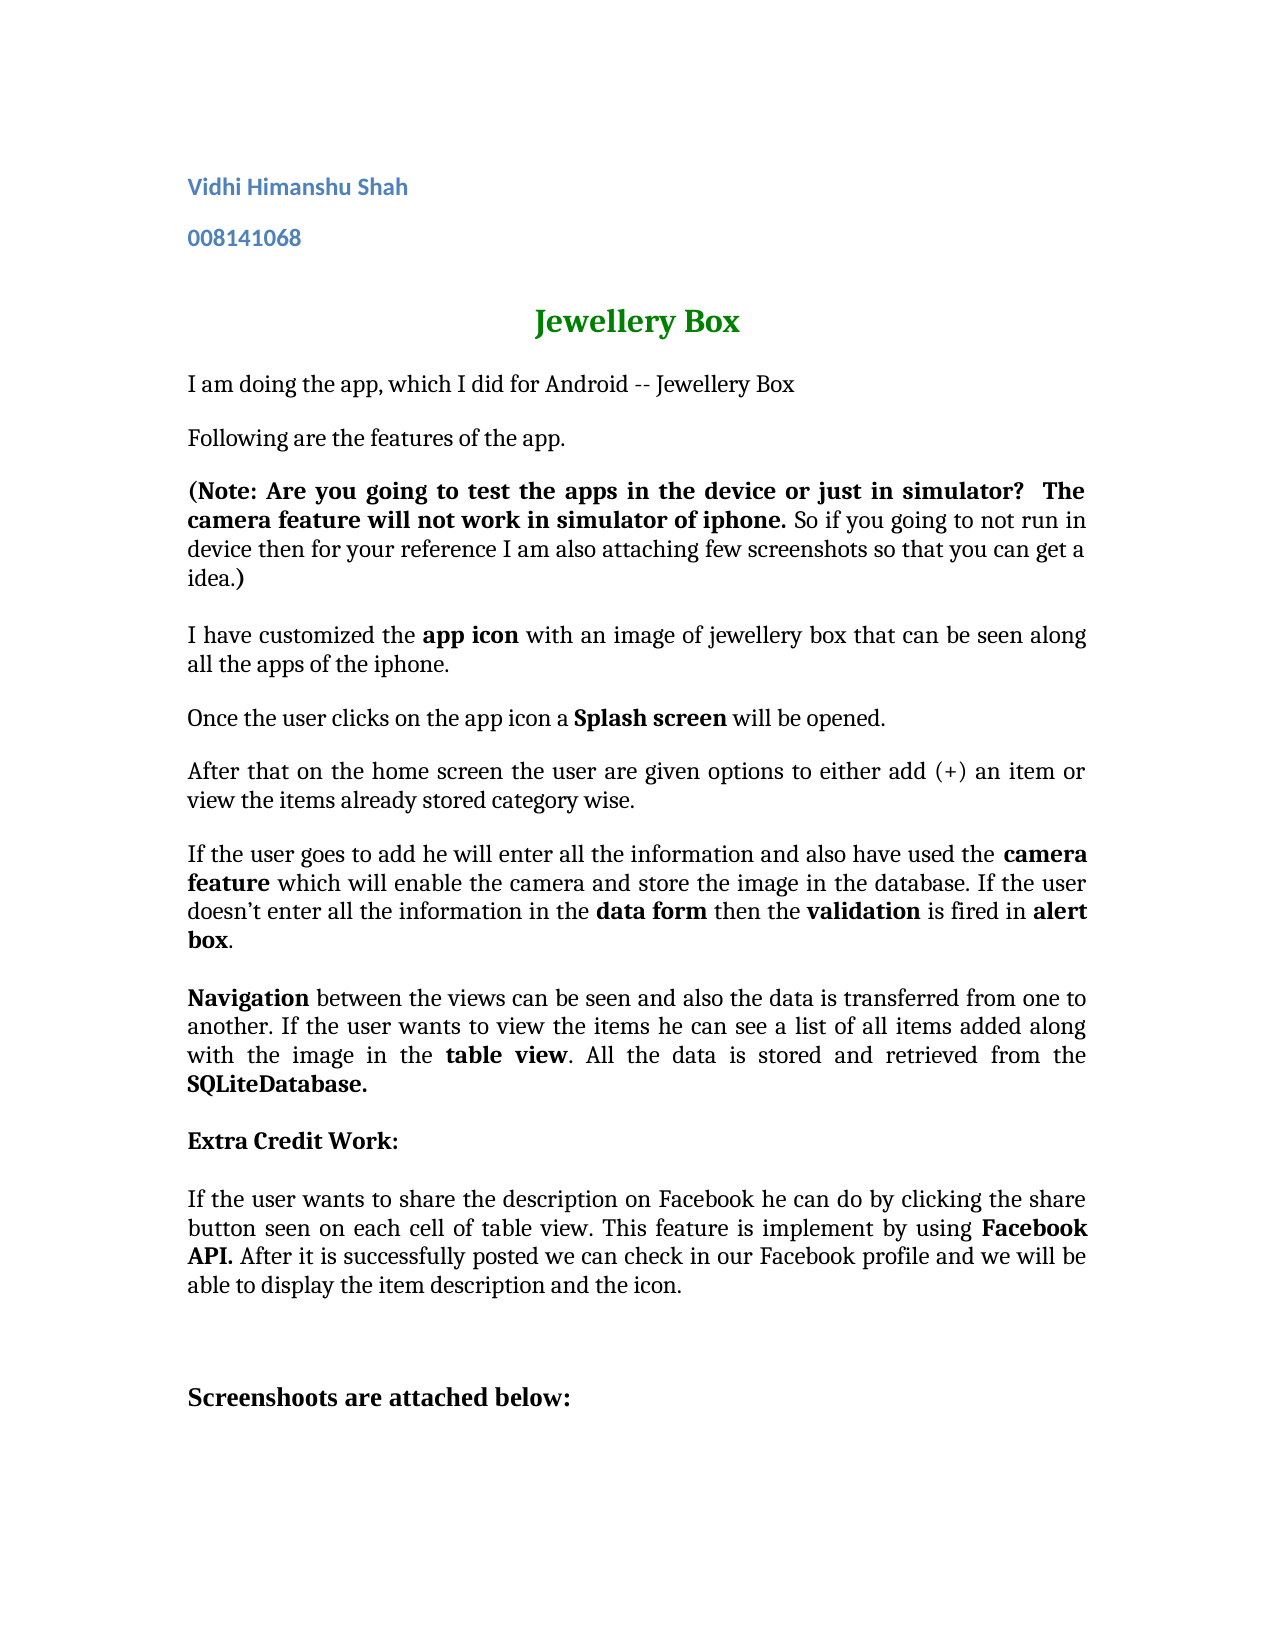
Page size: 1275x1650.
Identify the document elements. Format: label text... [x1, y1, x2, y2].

text After that on the home screen the user are given options to either add (+) an item or view the items already stored category wise. [187, 757, 1087, 815]
text I have customized the app icon with an image of jewellery box that can be seen along all the apps of the iphone. [187, 621, 1087, 678]
text I am doing the app, which I did for Android -- Jewellery Box [187, 370, 1087, 398]
text (Note: Are you going to test the apps in the device or just in simulator? The camera feature will not work in simulator of iphone. So if you going to not run in device then for your reference I am also attaching few screenshots so that you can get a idea.) [187, 477, 1087, 592]
subtitle Vidhi Himanshu Shah [187, 171, 1087, 201]
text Following are the features of the app. [187, 423, 1087, 452]
subtitle Jewellery Box [187, 303, 1087, 341]
text Navigation between the views can be seen and also the data is transferred from one to another. If the user wants to view the items he can see a list of all items added along with the image in the table view. All the data is stored and retrieved from the SQLiteDatabase. [187, 983, 1087, 1127]
text If the user goes to add he will enter all the information and also have used the camera feature which will enable the camera and store the image in the database. If the user doesn’t enter all the information in the data form then the validation is fired in alert box. [187, 840, 1087, 955]
text Once the user clicks on the app icon a Splash screen will be opened. [187, 703, 1087, 732]
text If the user wants to share the description on Facebook he can do by clicking the share button seen on each cell of table view. This feature is implement by using Facebook API. After it is successfully posted we can check in our Facebook profile and we will be able to display the item description and the icon. [187, 1185, 1087, 1300]
subtitle 008141068 [187, 222, 1087, 253]
text Screenshoots are attached below: [187, 1381, 1087, 1412]
text Extra Credit Work: [187, 1127, 1087, 1156]
